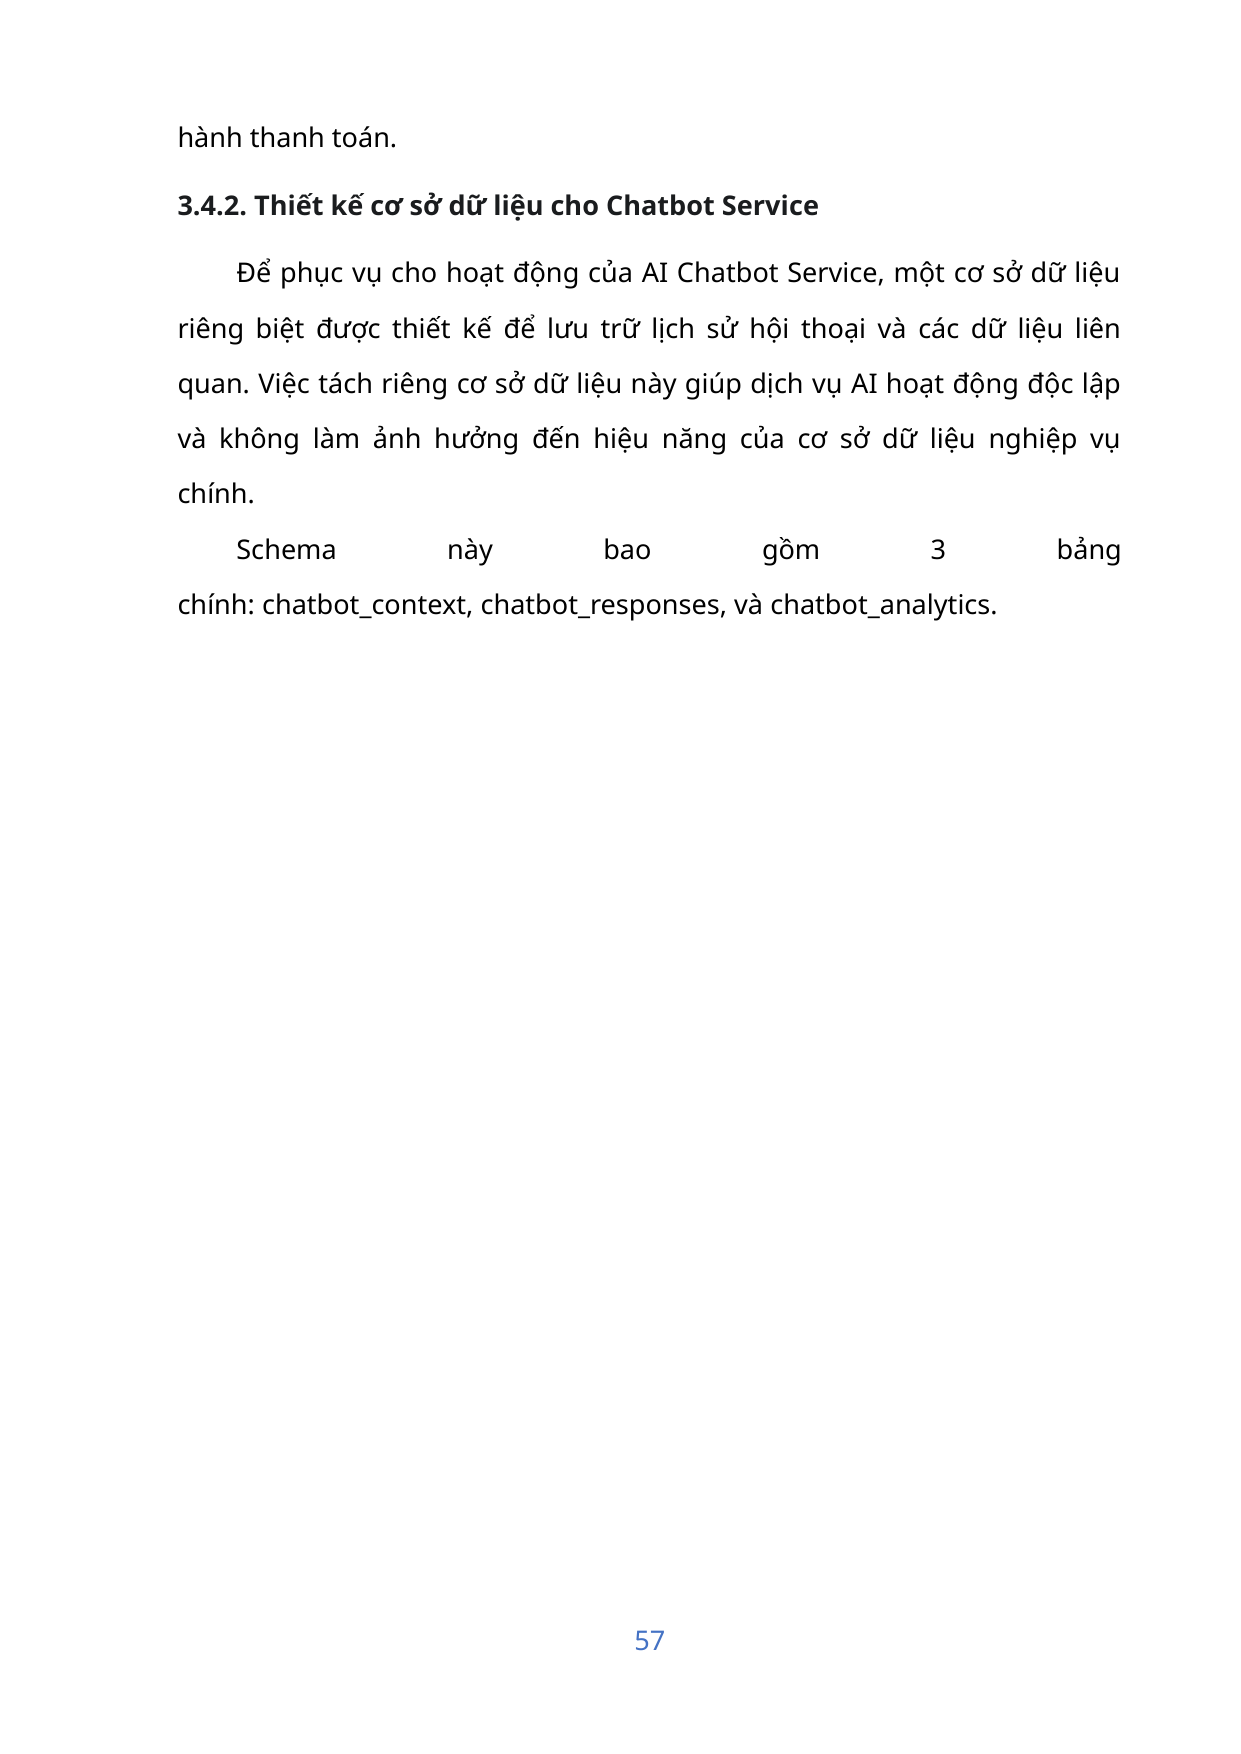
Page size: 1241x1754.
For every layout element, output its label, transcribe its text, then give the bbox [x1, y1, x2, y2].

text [177, 118, 1122, 155]
text Thiết kế cơ sở dữ liệu cho Chatbot Service [177, 186, 1122, 223]
text Để phục vụ cho hoạt động của AI Chatbot Service, một cơ sở dữ liệu riêng biệt được thiết kế để lưu trữ lịch sử hội thoại và các dữ liệu liên quan. Việc tách riêng cơ sở dữ liệu này giúp dịch vụ AI hoạt động độc lập và không làm ảnh hưởng đến hiệu năng của cơ sở dữ liệu nghiệp vụ chính. [177, 254, 1122, 512]
text Schema này bao gồm 3 bảng chính: chatbot_context, chatbot_responses, và chatbot_analytics. [177, 530, 1122, 622]
